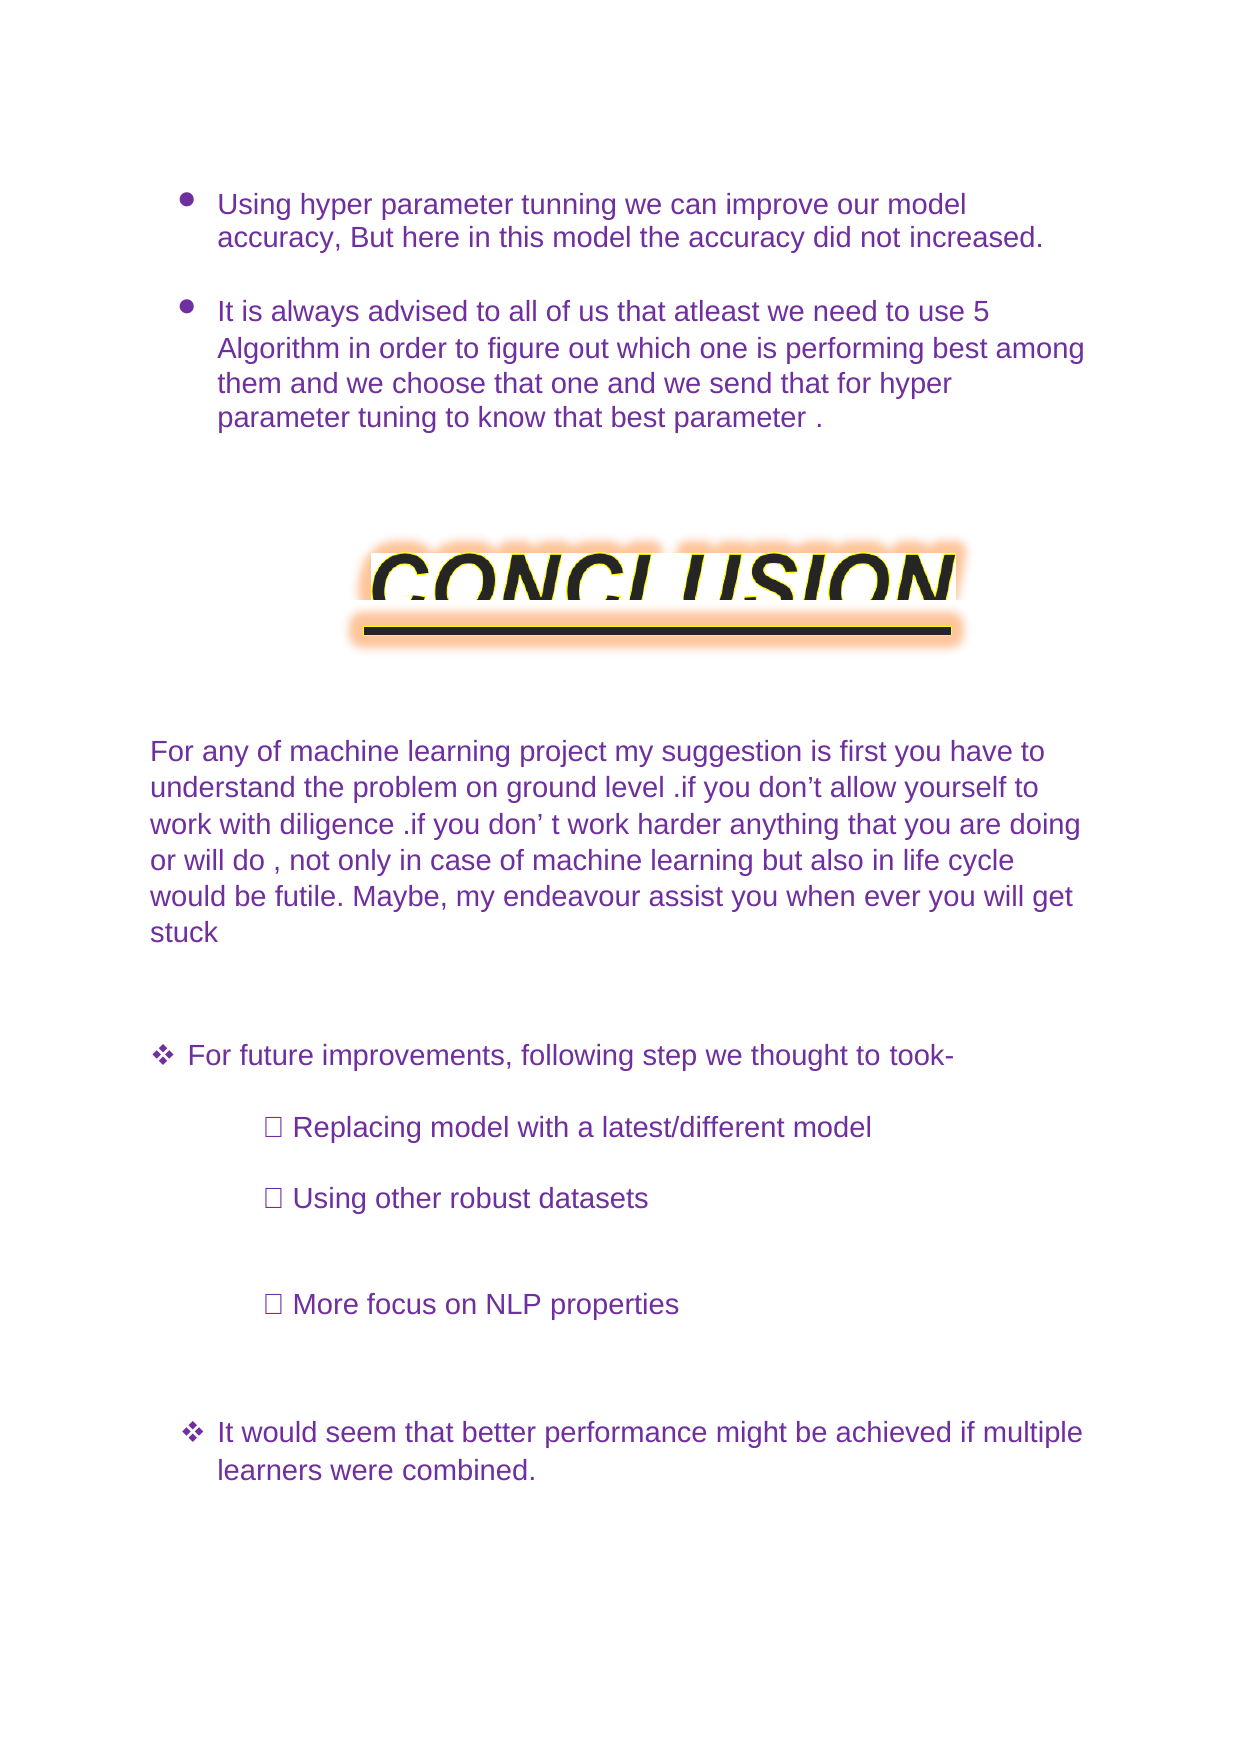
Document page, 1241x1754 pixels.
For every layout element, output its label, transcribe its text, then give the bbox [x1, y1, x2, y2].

picture [336, 526, 982, 666]
text  More focus on NLP properties [262, 1287, 1240, 1320]
text  Using other robust datasets [262, 1181, 1240, 1215]
text For any of machine learning project my suggestion is first you have to understand the problem on ground level .if you don’t allow yourself to work with diligence .if you don’ t work harder anything that you are doing or will do , not only in case of machine learning but also in life cycle would be futile. Maybe, my endeavour assist you when ever you will get stuck [150, 734, 1084, 949]
list It would seem that better performance might be achieved if multiple learners were combined. [179, 1415, 1090, 1487]
list For future improvements, following step we thought to took- [150, 1038, 1240, 1072]
list It is always advised to all of us that atleast we need to use 5 Algorithm in order to figure out which one is performing best among them and we choose that one and we send that for hyper parameter tuning to know that best parameter . [179, 293, 1086, 434]
list Using hyper parameter tunning we can improve our model accuracy, But here in this model the accuracy did not increased. [179, 185, 1044, 254]
text  Replacing model with a latest/different model [262, 1110, 1240, 1143]
